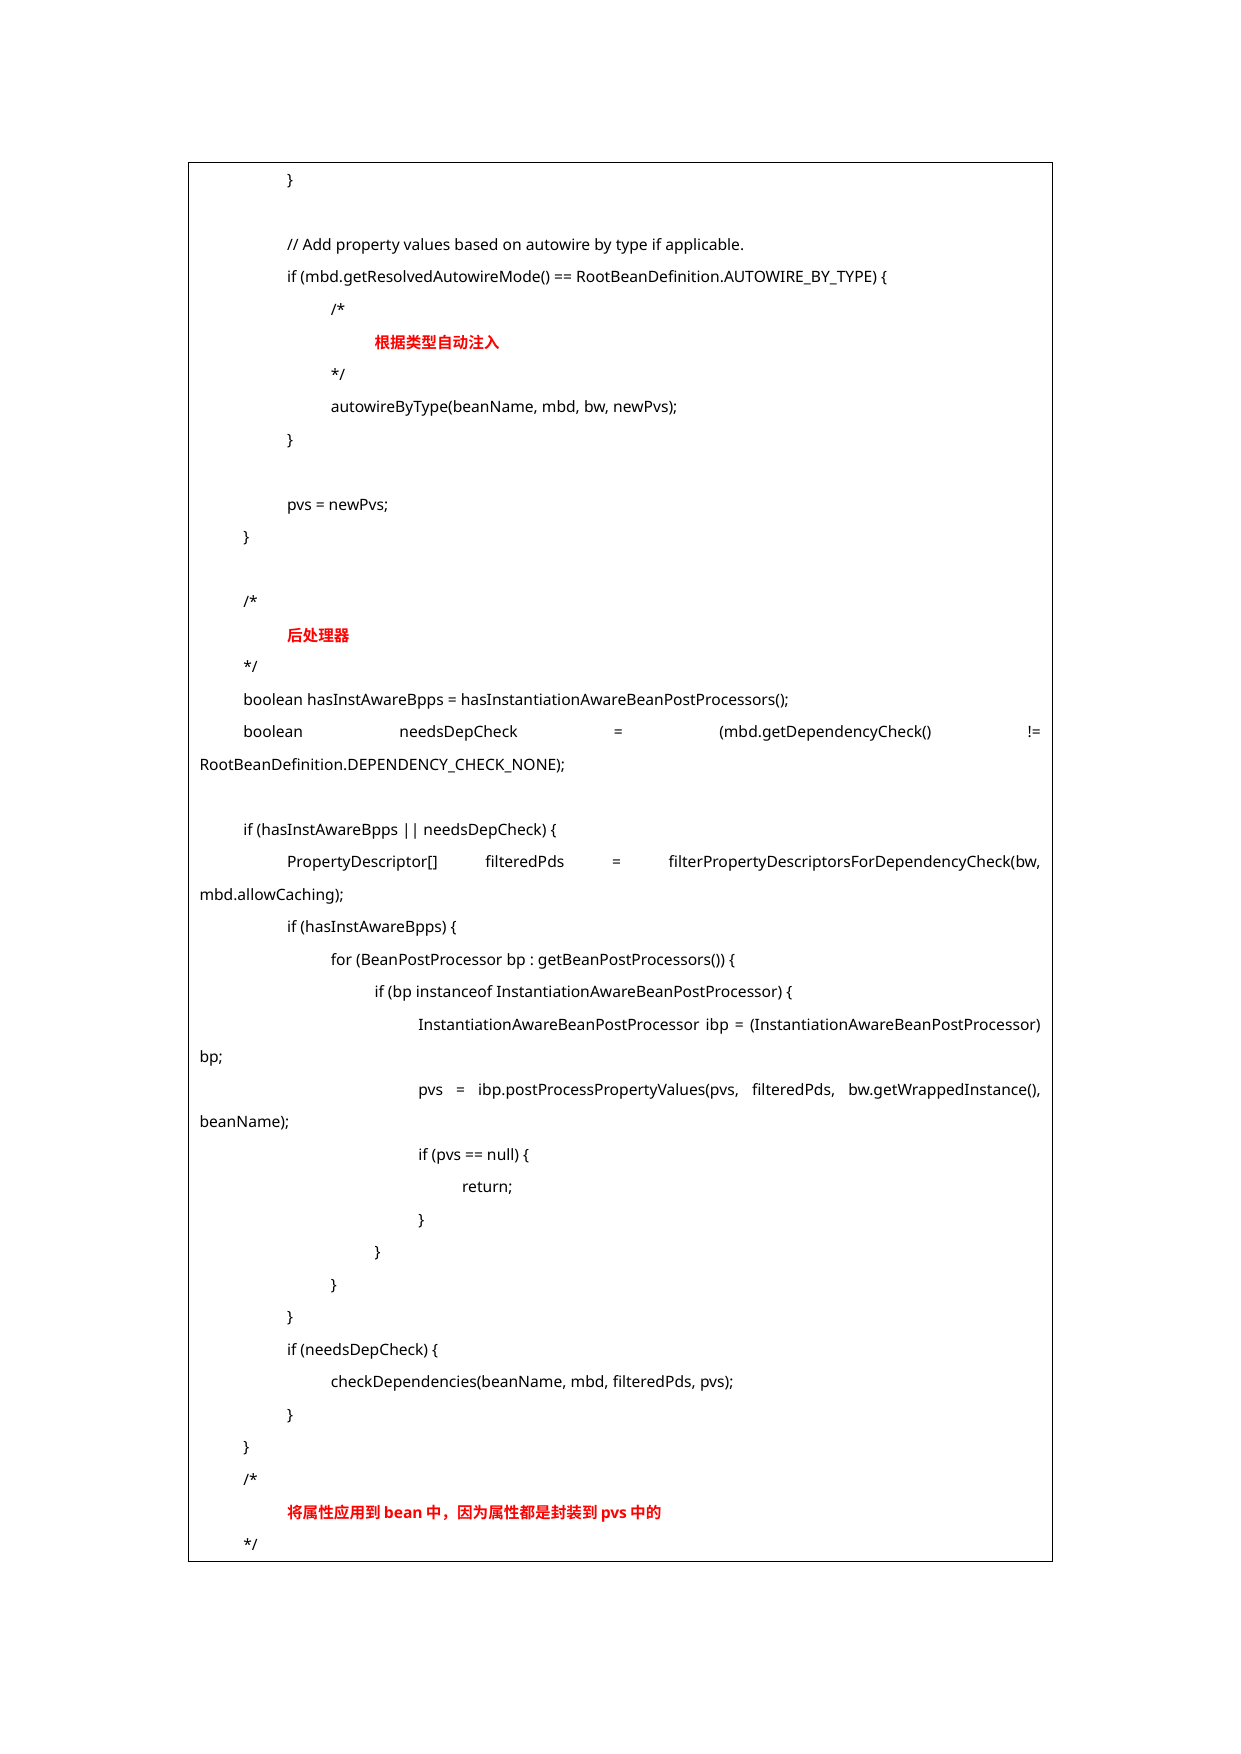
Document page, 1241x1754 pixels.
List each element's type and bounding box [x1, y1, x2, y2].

table_header [189, 163, 1052, 1561]
